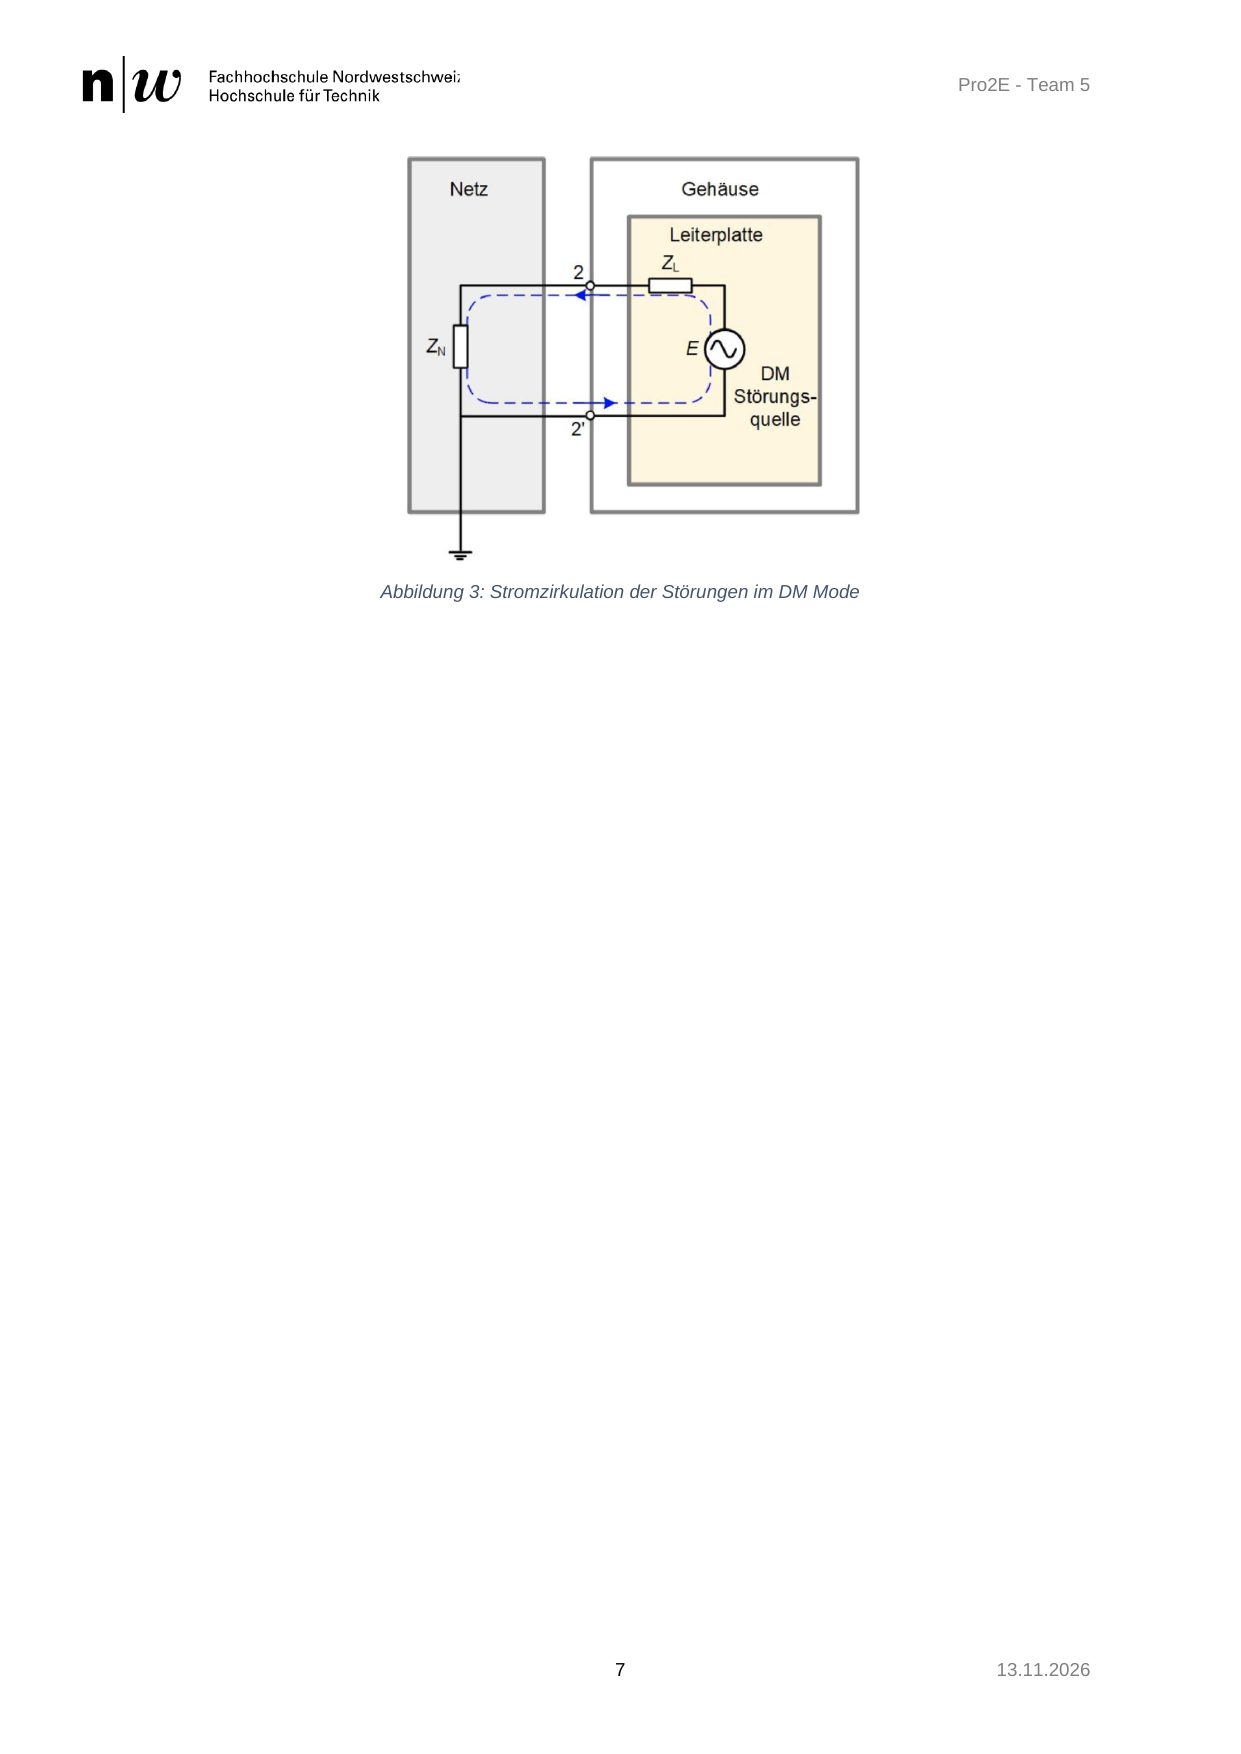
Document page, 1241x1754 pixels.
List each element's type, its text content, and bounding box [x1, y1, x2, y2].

picture [81, 56, 460, 113]
text Abbildung 3: Stromzirkulation der Störungen im DM Mode [150, 581, 1090, 603]
picture [371, 150, 869, 563]
